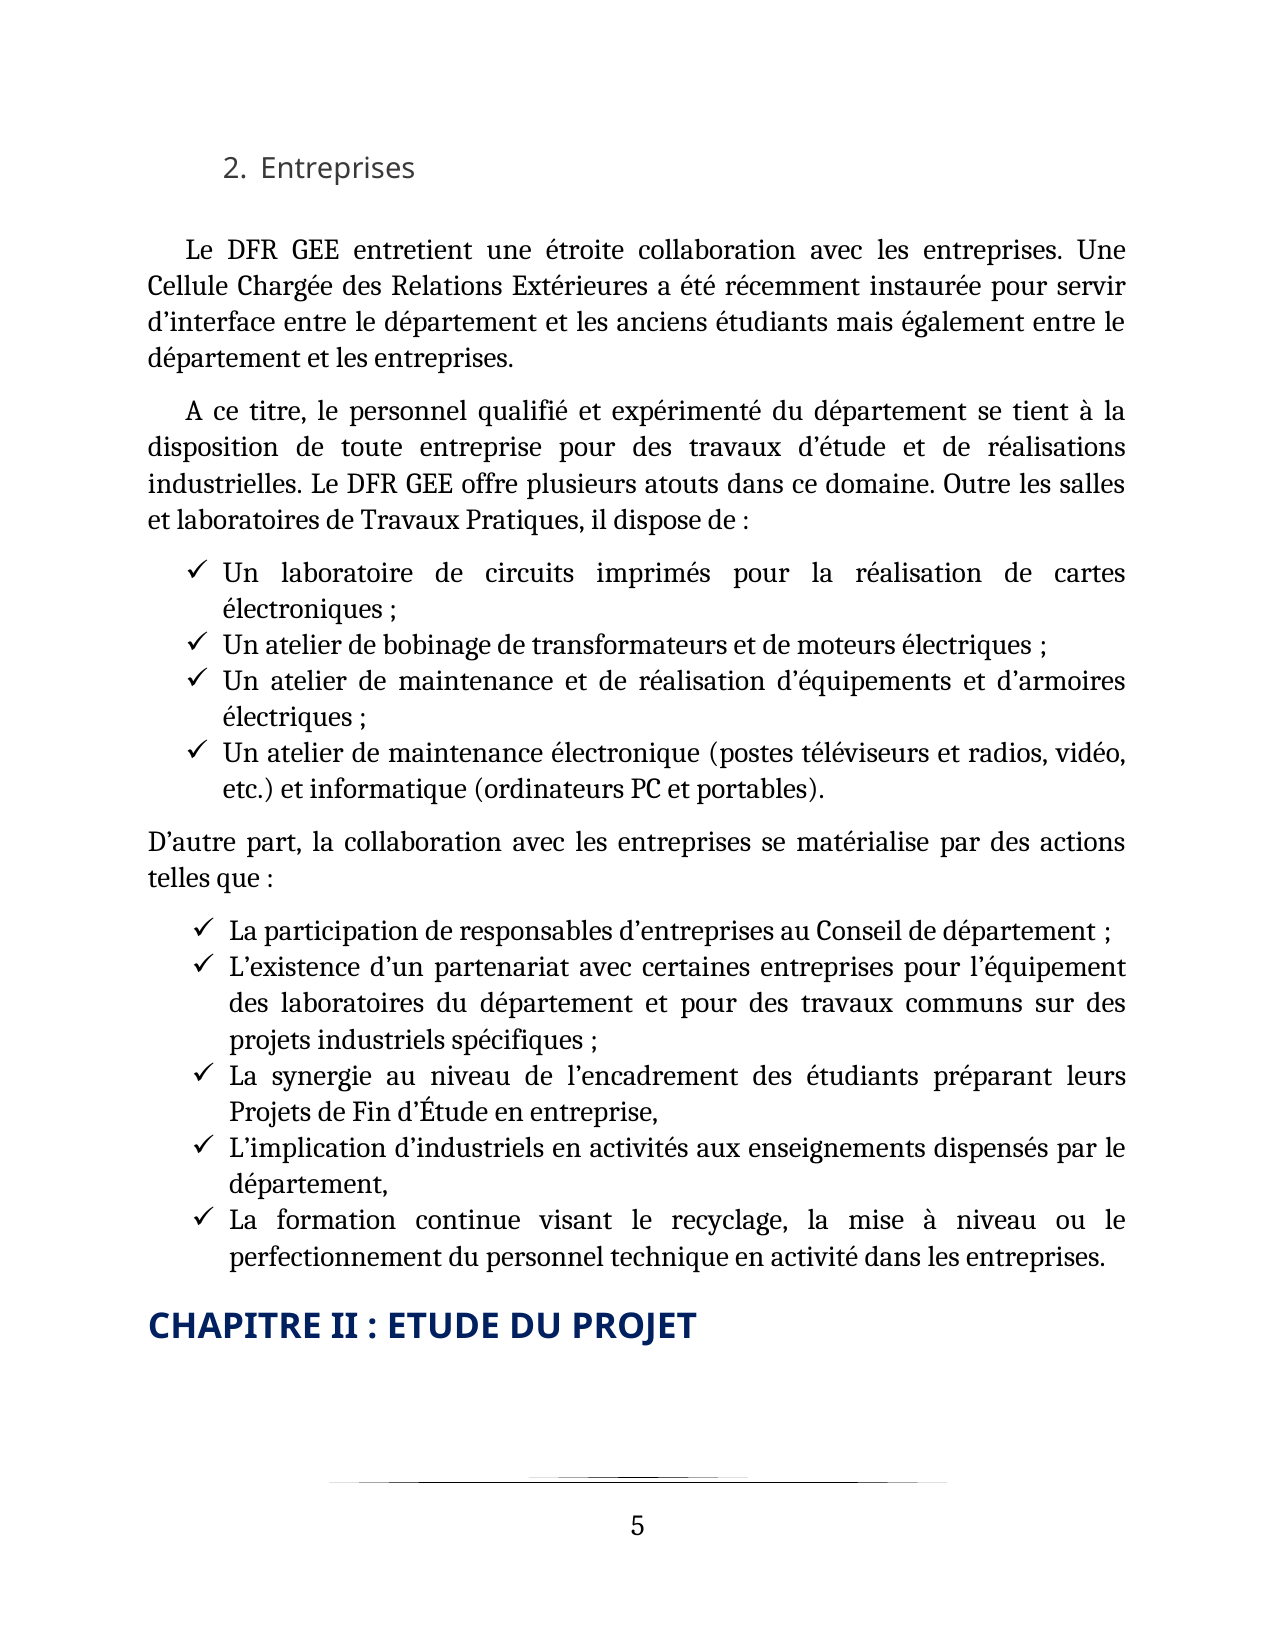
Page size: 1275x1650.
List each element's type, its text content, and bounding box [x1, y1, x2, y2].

list La participation de responsables d’entreprises au Conseil de département ; [191, 914, 1127, 948]
list La formation continue visant le recyclage, la mise à niveau ou le perfectionnement du personnel technique en activité dans les entreprises. [191, 1203, 1127, 1273]
list Un atelier de maintenance électronique (postes téléviseurs et radios, vidéo, etc.) et informatique (ordinateurs PC et portables). [185, 736, 1127, 806]
subtitle CHAPITRE II : ETUDE DU PROJET [148, 1301, 1127, 1349]
list L’existence d’un partenariat avec certaines entreprises pour l’équipement des laboratoires du département et pour des travaux communs sur des projets industriels spécifiques ; [191, 951, 1127, 1056]
subtitle Entreprises [223, 148, 1127, 230]
list L’implication d’industriels en activités aux enseignements dispensés par le département, [191, 1131, 1127, 1201]
list La synergie au niveau de l’encadrement des étudiants préparant leurs Projets de Fin d’Étude en entreprise, [191, 1059, 1127, 1129]
text A ce titre, le personnel qualifié et expérimenté du département se tient à la disposition de toute entreprise pour des travaux d’étude et de réalisations industrielles. Le DFR GEE offre plusieurs atouts dans ce domaine. Outre les salles et laboratoires de Travaux Pratiques, il dispose de : [148, 394, 1127, 536]
list Un atelier de maintenance et de réalisation d’équipements et d’armoires électriques ; [185, 664, 1127, 734]
list Un laboratoire de circuits imprimés pour la réalisation de cartes électroniques ; [185, 556, 1127, 625]
list Un atelier de bobinage de transformateurs et de moteurs électriques ; [185, 628, 1127, 662]
text Le DFR GEE entretient une étroite collaboration avec les entreprises. Une Cellule Chargée des Relations Extérieures a été récemment instaurée pour servir d’interface entre le département et les anciens étudiants mais également entre le département et les entreprises. [148, 233, 1127, 375]
text D’autre part, la collaboration avec les entreprises se matérialise par des actions telles que : [148, 825, 1127, 895]
